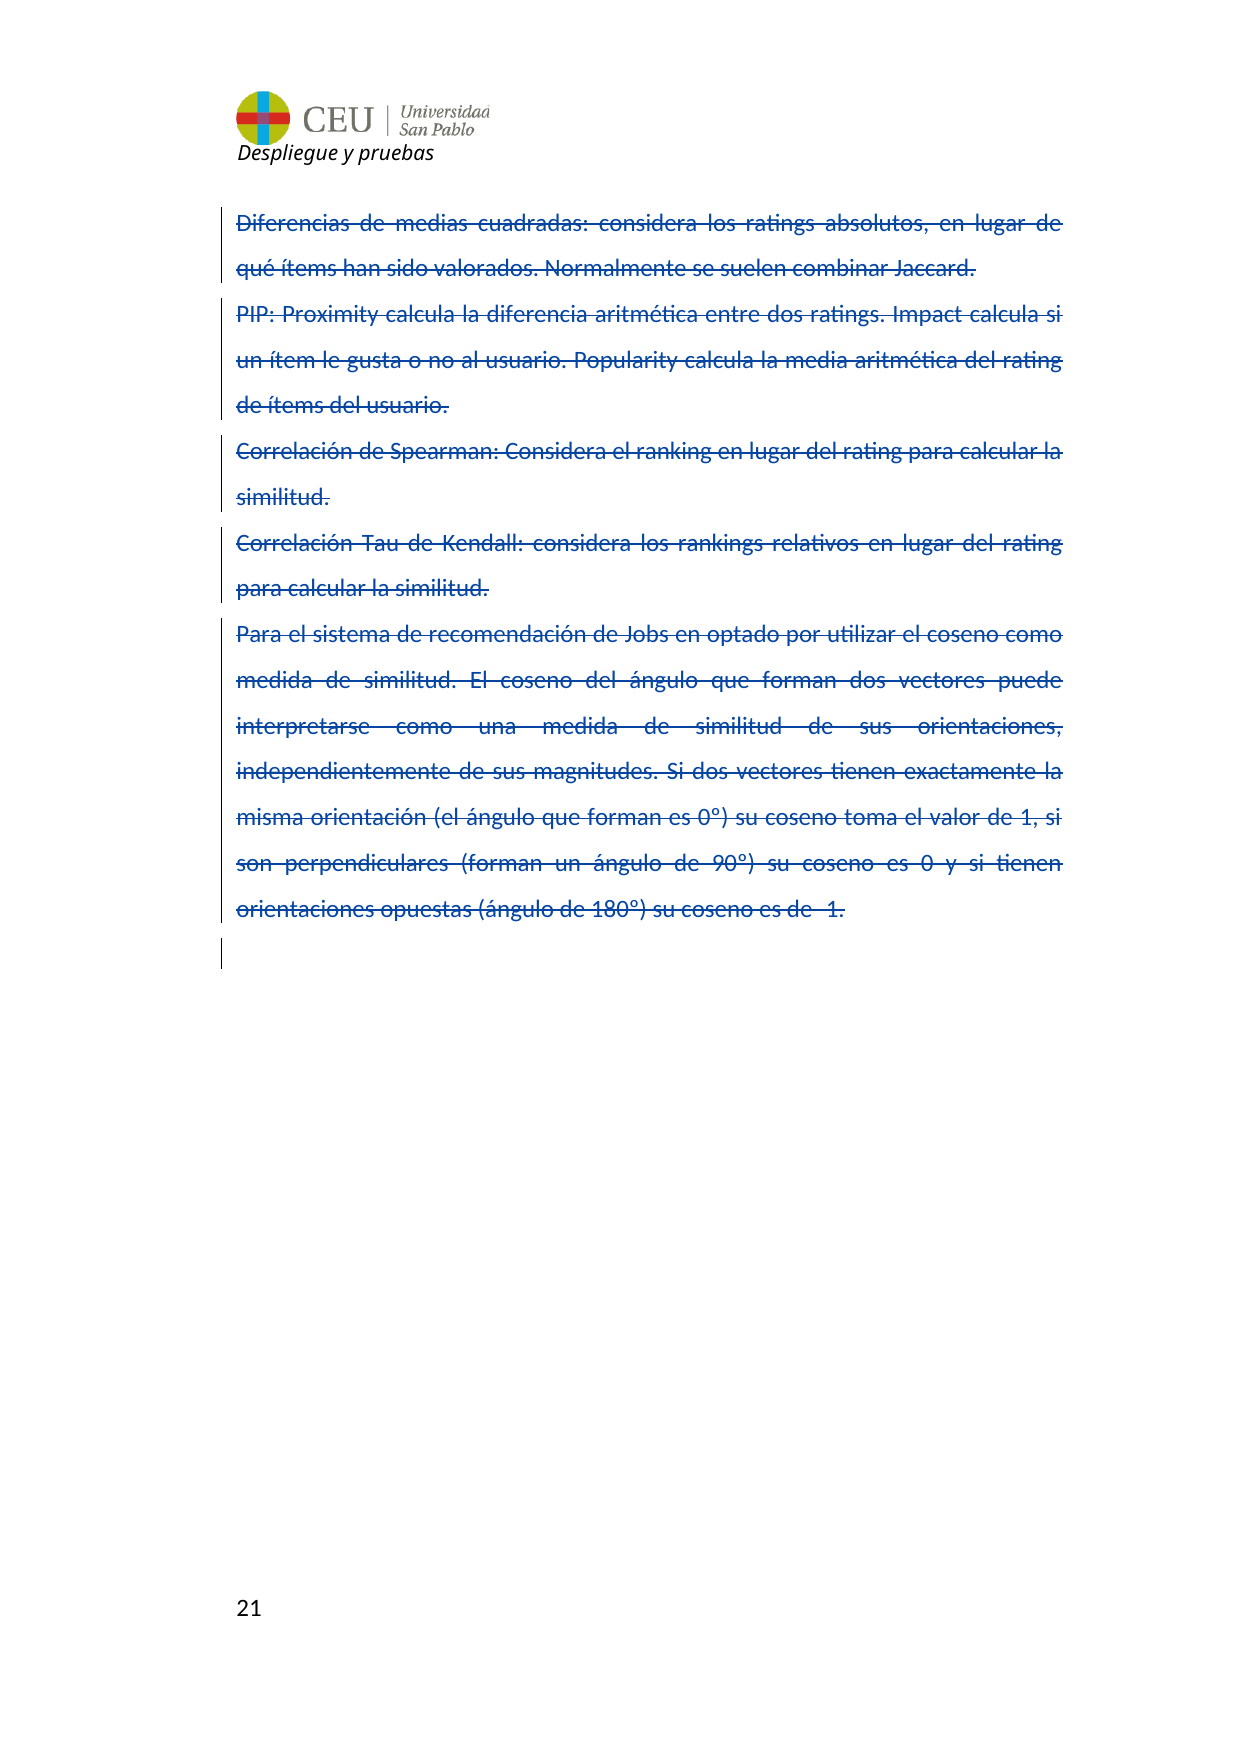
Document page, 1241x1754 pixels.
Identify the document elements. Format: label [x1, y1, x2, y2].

picture [235, 89, 490, 146]
